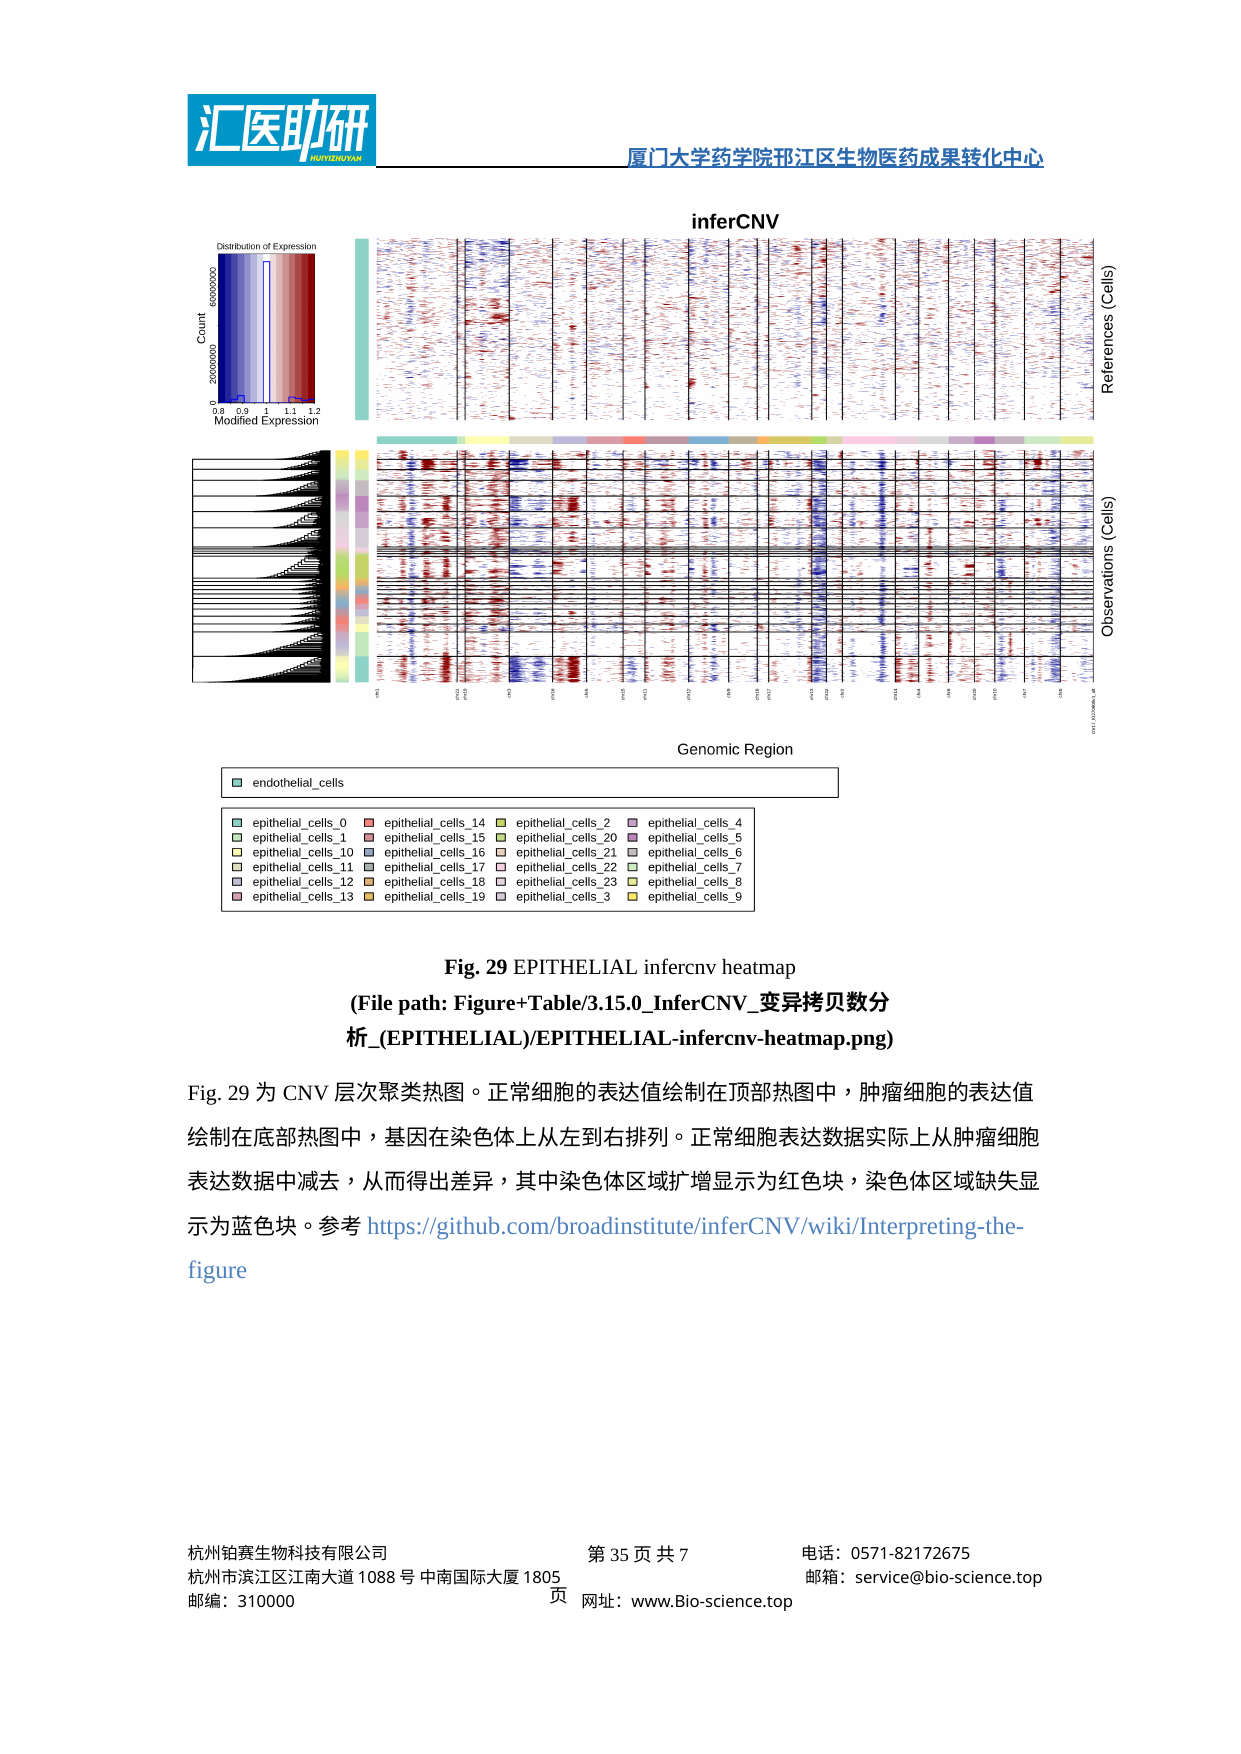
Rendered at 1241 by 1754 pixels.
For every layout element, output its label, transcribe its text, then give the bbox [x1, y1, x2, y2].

picture [282, 99, 327, 161]
picture [204, 106, 210, 114]
picture [243, 106, 284, 150]
text Fig. 29 为 CNV 层次聚类热图。正常细胞的表达值绘制在顶部热图中，肿瘤细胞的表达值绘制在底部热图中，基因在染色体上从左到右排列。正常细胞表达数据实际上从肿瘤细胞表达数据中减去，从而得出差异，其中染色体区域扩增显示为红色块，染色体区域缺失显示为蓝色块。参考https://github.com/broadinstitute/inferCNV/wiki/Interpreting-the-figure [187, 1077, 1053, 1284]
picture [210, 106, 243, 150]
text (File path: Figure+Table/3.15.0_InferCNV_变异拷贝数分析_(EPITHELIAL)/EPITHELIAL-infercnv-heatmap.png) [187, 987, 1053, 1052]
picture [196, 131, 208, 150]
picture [201, 118, 208, 127]
text Fig. 29 EPITHELIAL infercnv heatmap [187, 954, 1053, 979]
picture [327, 106, 368, 150]
picture [187, 204, 1118, 921]
